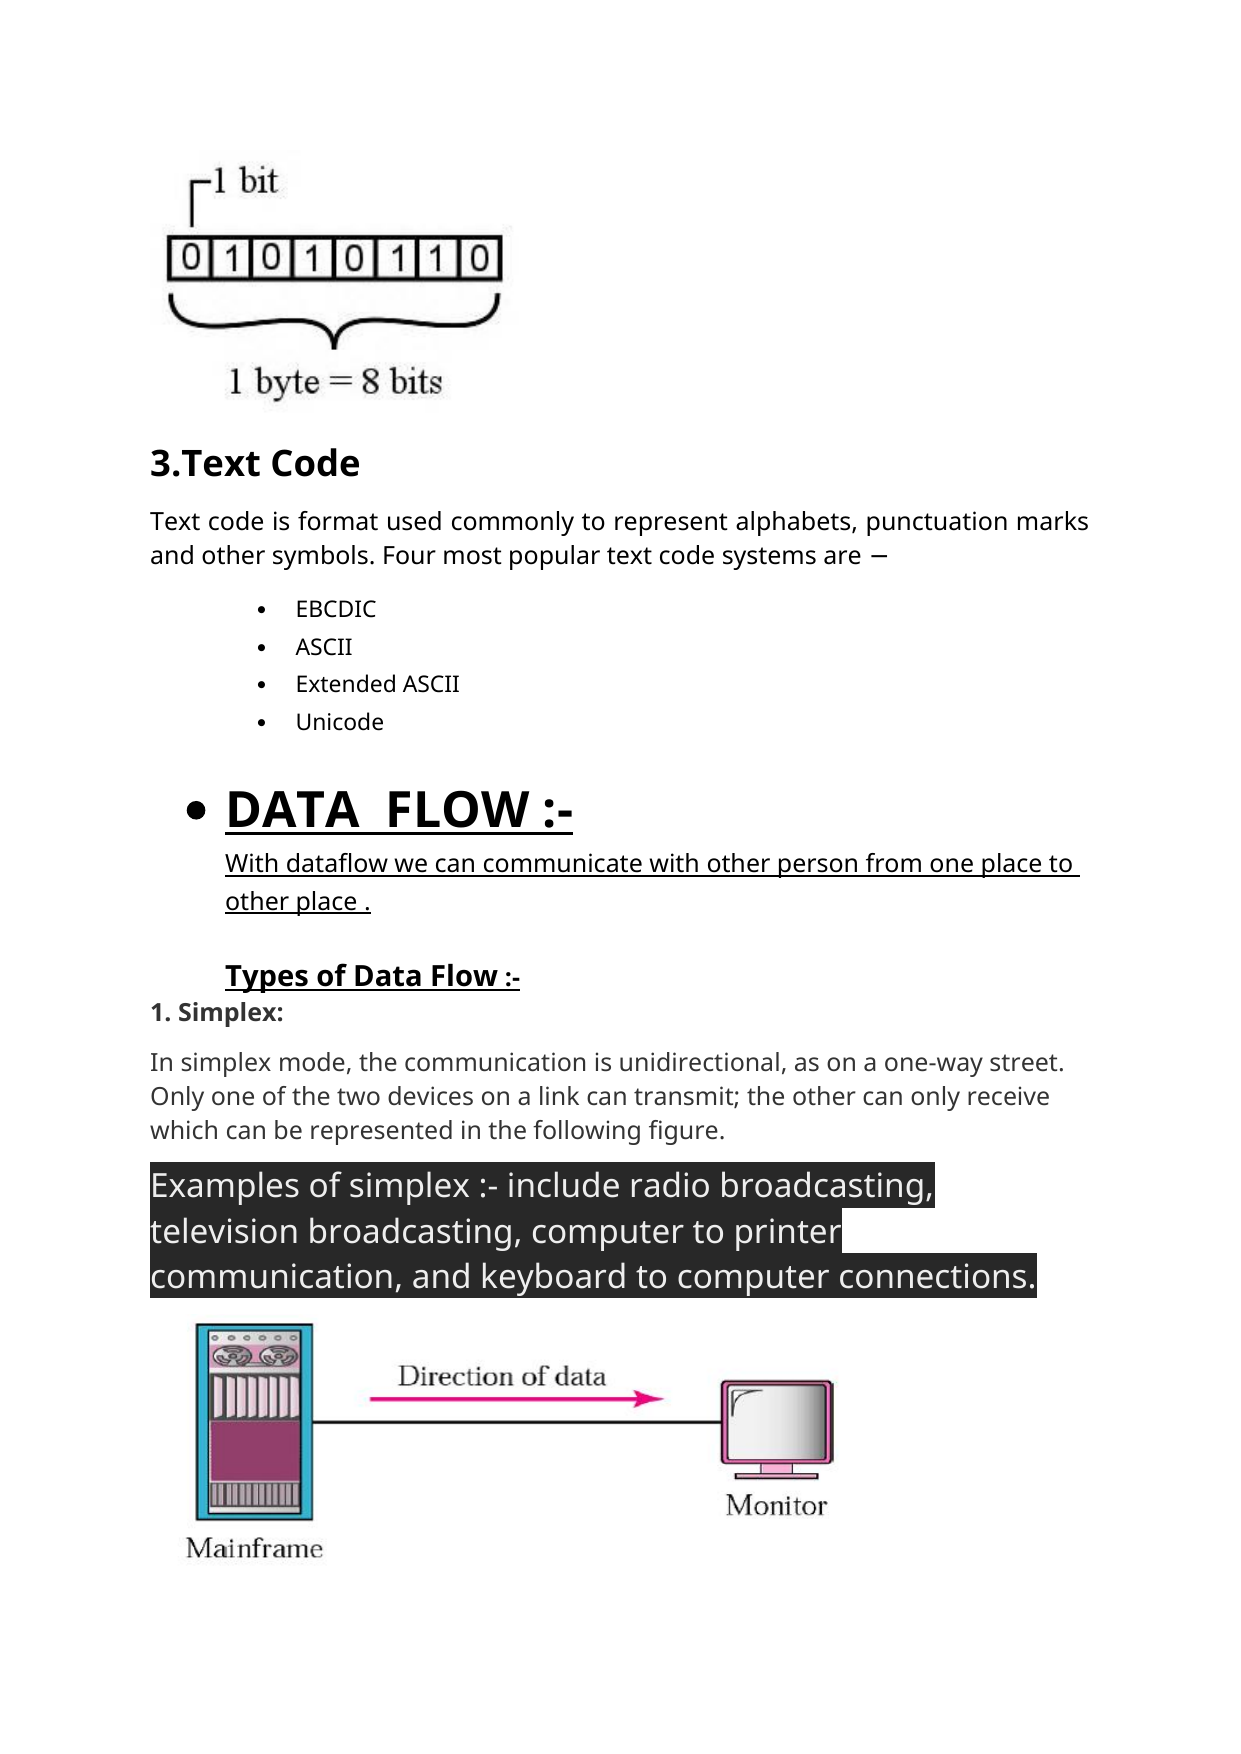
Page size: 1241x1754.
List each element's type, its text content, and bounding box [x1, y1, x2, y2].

text Examples of simplex :- include radio broadcasting, television broadcasting, computer to printer communication, and keyboard to computer connections. [842, 1162, 1090, 1298]
list Unicode [258, 699, 1090, 737]
subtitle 3.Text Code [150, 438, 1090, 487]
text Text code is format used commonly to represent alphabets, punctuation marks and other symbols. Four most popular text code systems are − [150, 504, 1090, 572]
text In simplex mode, the communication is unidirectional, as on a one-way street. Only one of the two devices on a link can transmit; the other can only receive which can be represented in the following figure. [150, 1044, 1090, 1147]
picture [150, 150, 530, 419]
text 1. Simplex: [150, 995, 1090, 1029]
list With dataflow we can communicate with other person from one place to other place . [225, 842, 1090, 917]
list Types of Data Flow :- [225, 955, 1090, 995]
list ASCII [258, 624, 1090, 662]
list Extended ASCII [258, 662, 1090, 699]
list EBCDIC [258, 587, 1090, 624]
picture [150, 1314, 857, 1568]
list DATA FLOW :- [187, 774, 1090, 842]
